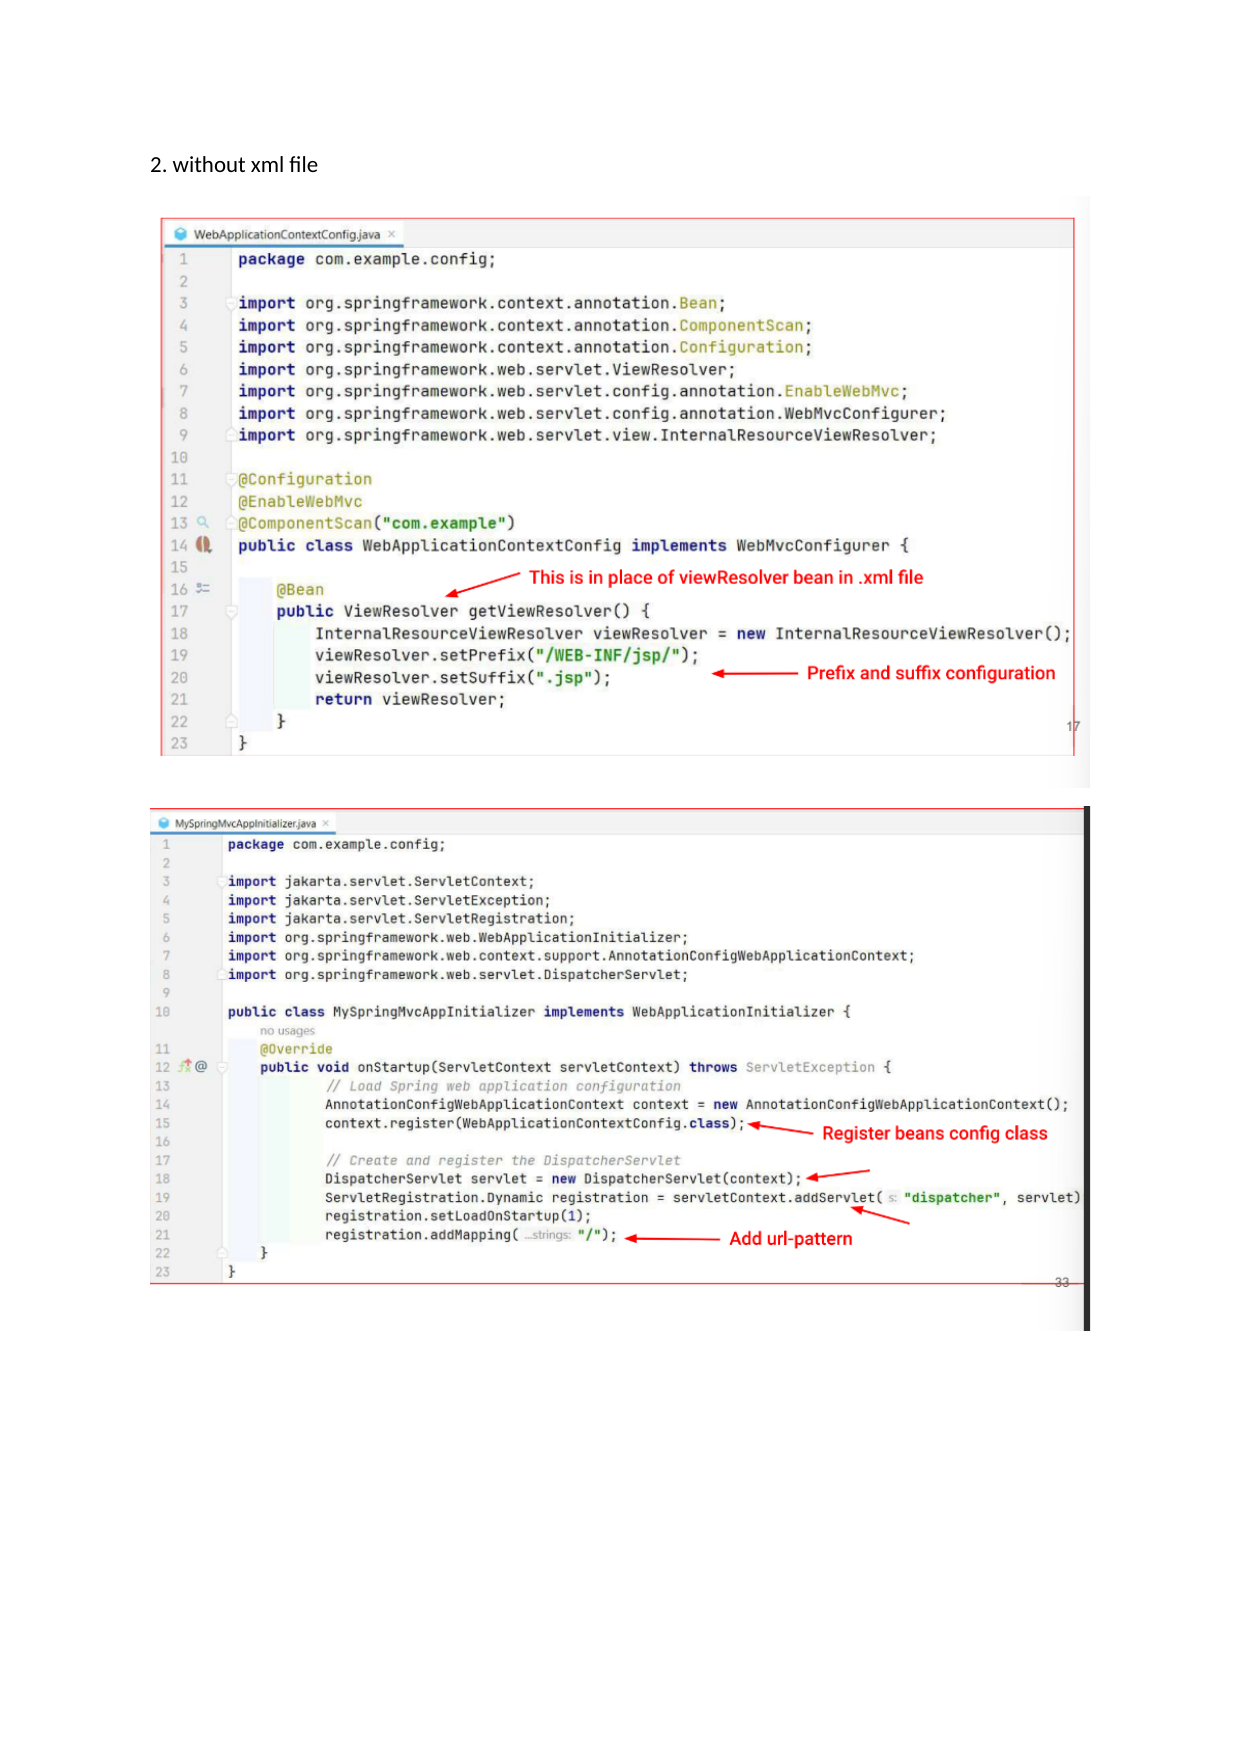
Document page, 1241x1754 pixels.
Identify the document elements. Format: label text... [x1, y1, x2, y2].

text 2. without xml file [150, 150, 1090, 178]
picture [150, 196, 1091, 788]
picture [150, 806, 1091, 1331]
